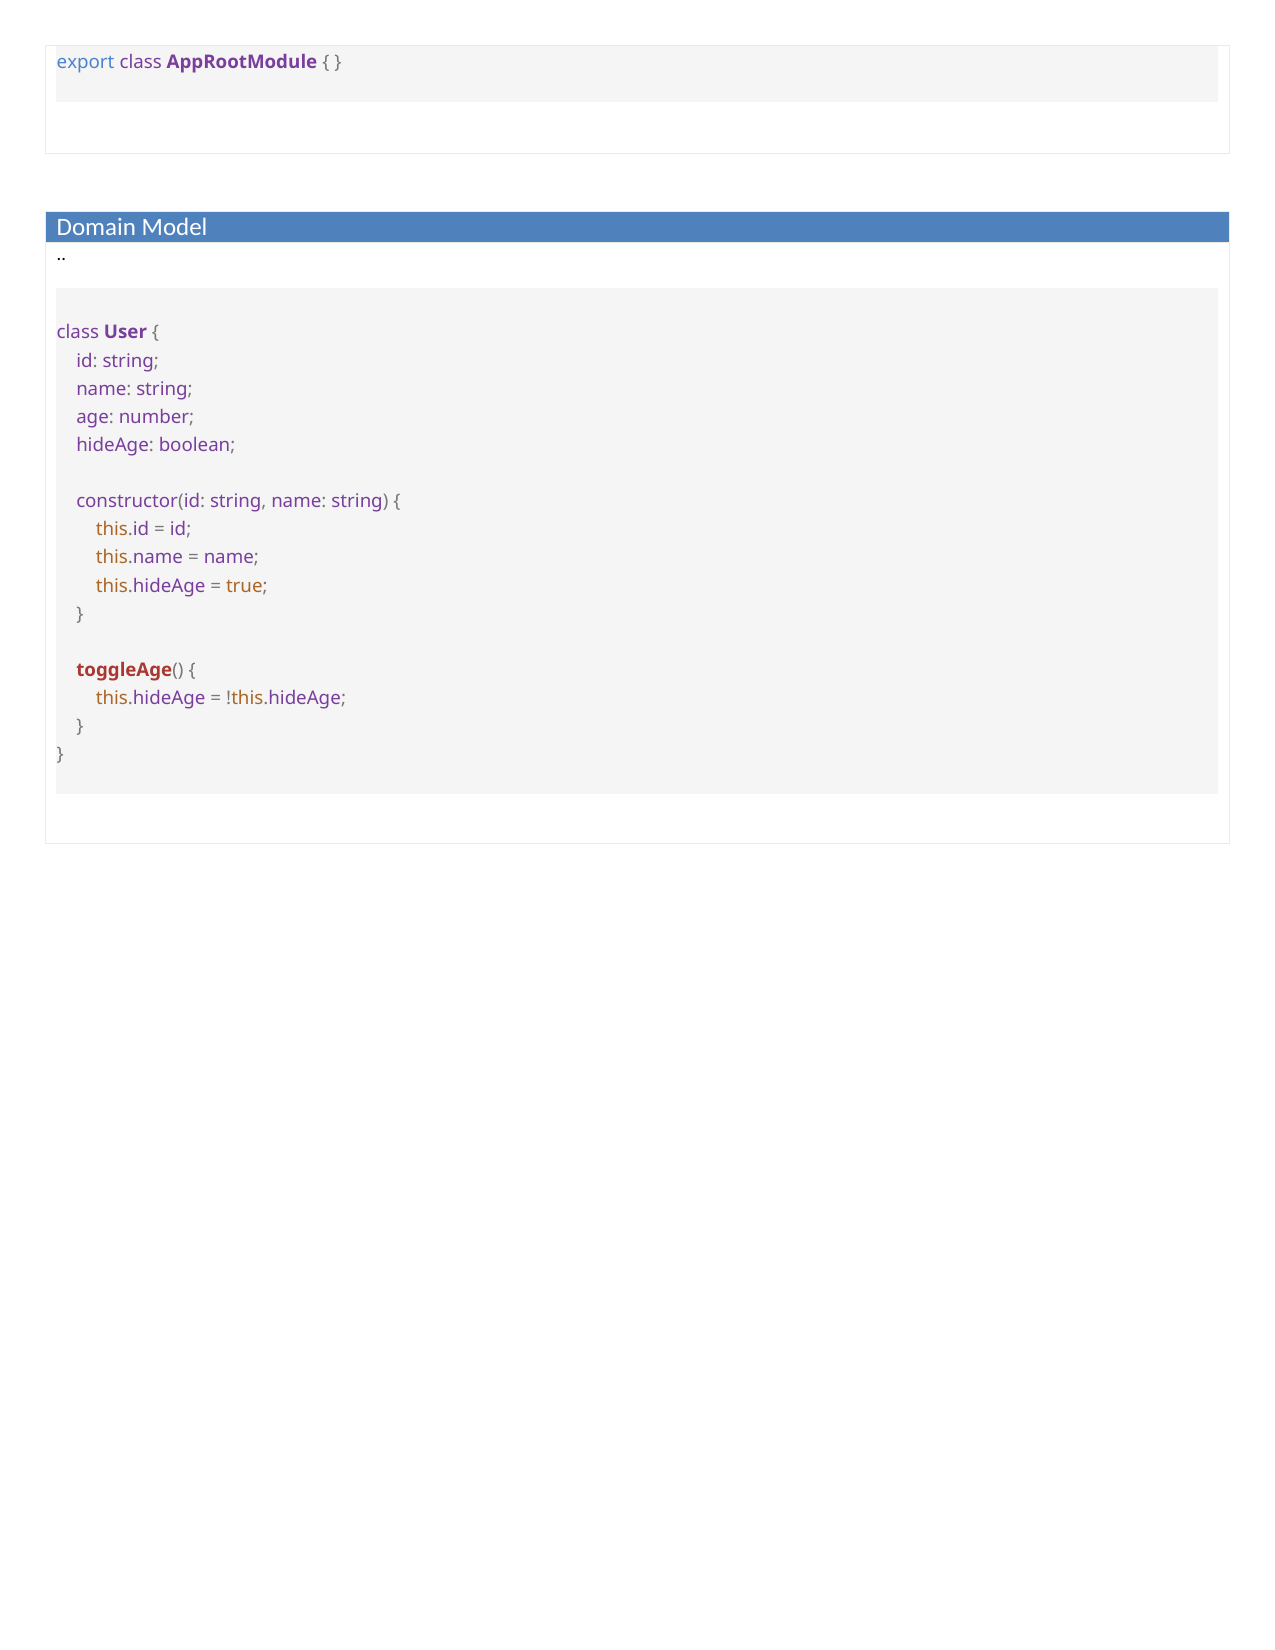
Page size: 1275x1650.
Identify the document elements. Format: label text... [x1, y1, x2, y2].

table_cell .. class User { id: string; name: string; age: number; hideAge: boolean; constructor(id: string, name: string) { this.id = id; this.name = name; this.hideAge = true; } toggleAge() { this.hideAge = !this.hideAge; } } [46, 243, 1229, 843]
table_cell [46, 46, 1229, 153]
table_header Domain Model [46, 212, 1229, 242]
